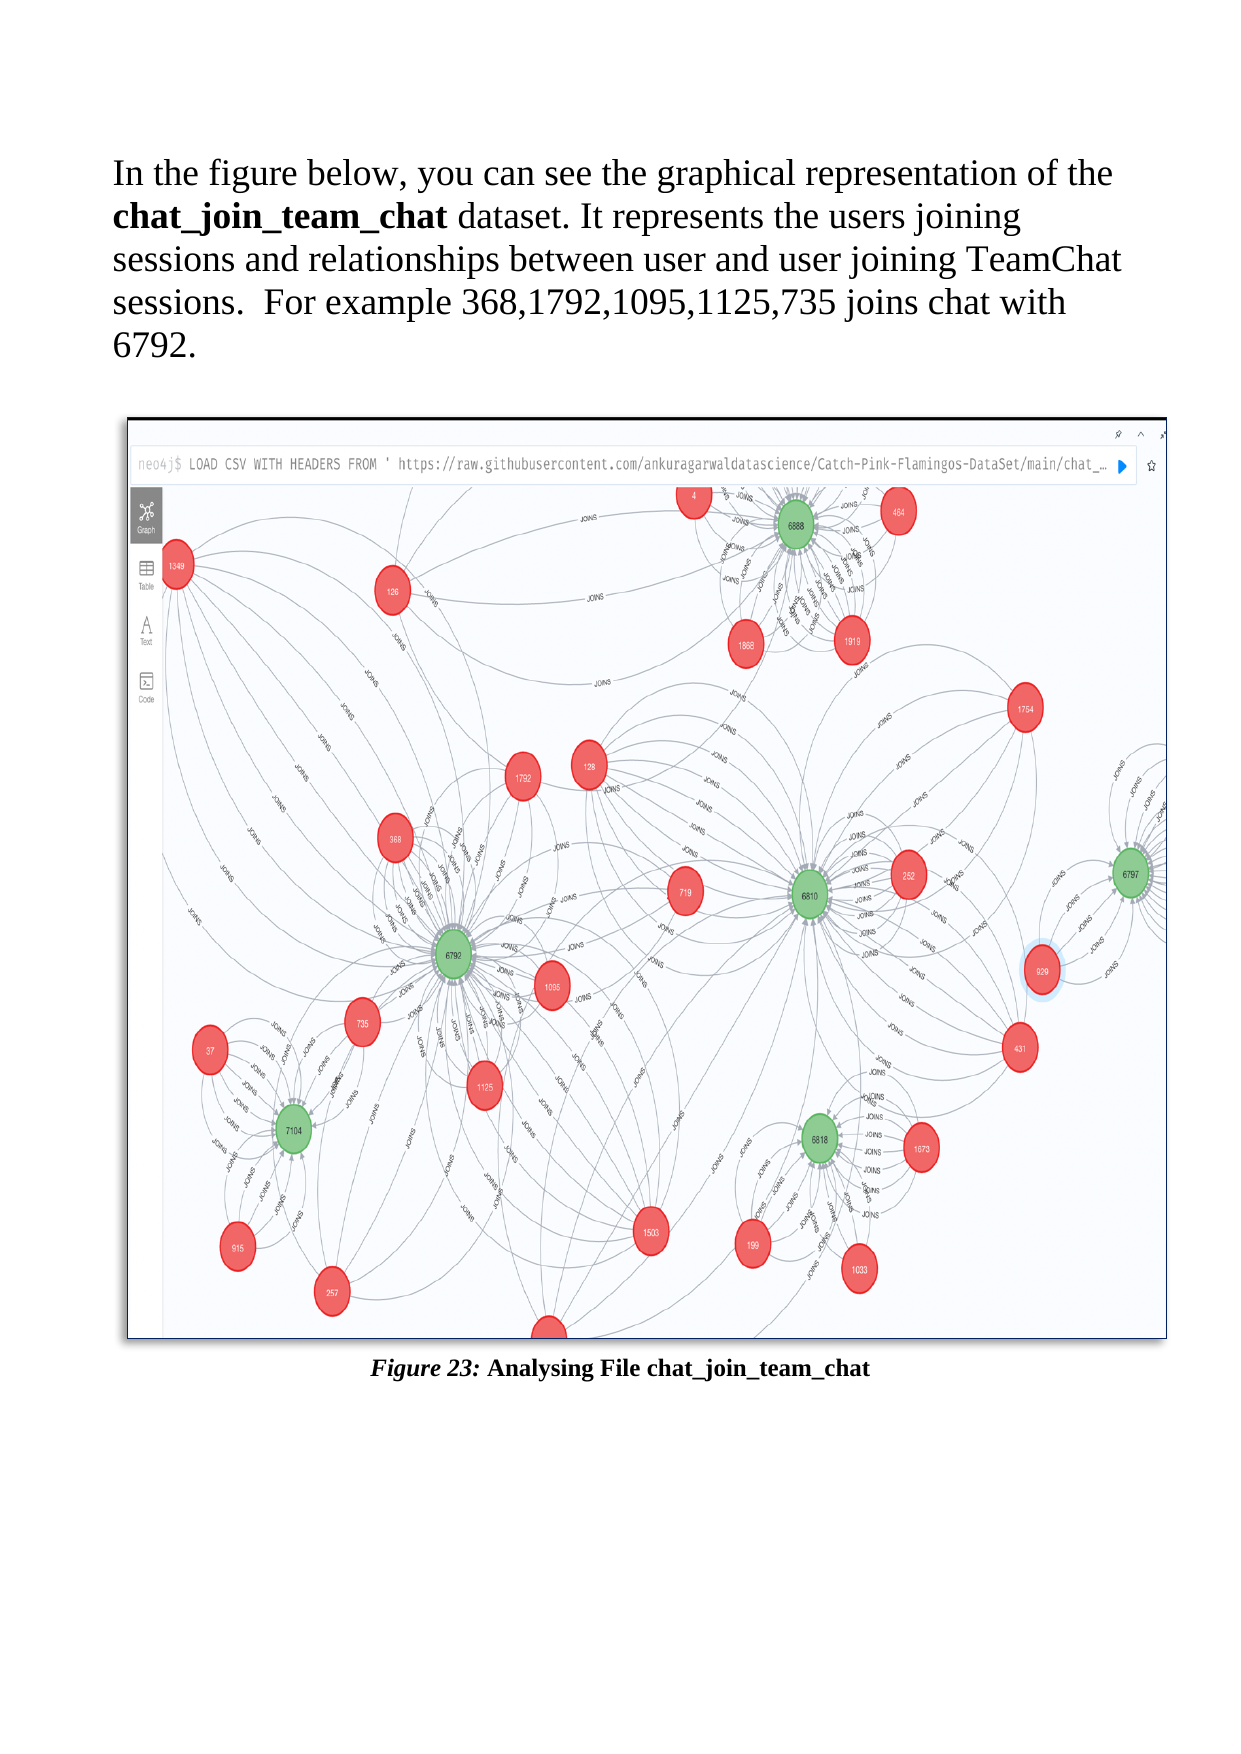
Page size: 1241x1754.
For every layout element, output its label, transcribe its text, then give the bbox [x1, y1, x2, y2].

text In the figure below, you can see the graphical representation of the chat_join_team_chat dataset. It represents the users joining sessions and relationships between user and user joining TeamChat sessions. For example 368,1792,1095,1125,735 joins chat with 6792. [112, 150, 1128, 366]
text Figure 23: Analysing File chat_join_team_chat [112, 1353, 1128, 1382]
picture [128, 418, 1166, 1338]
